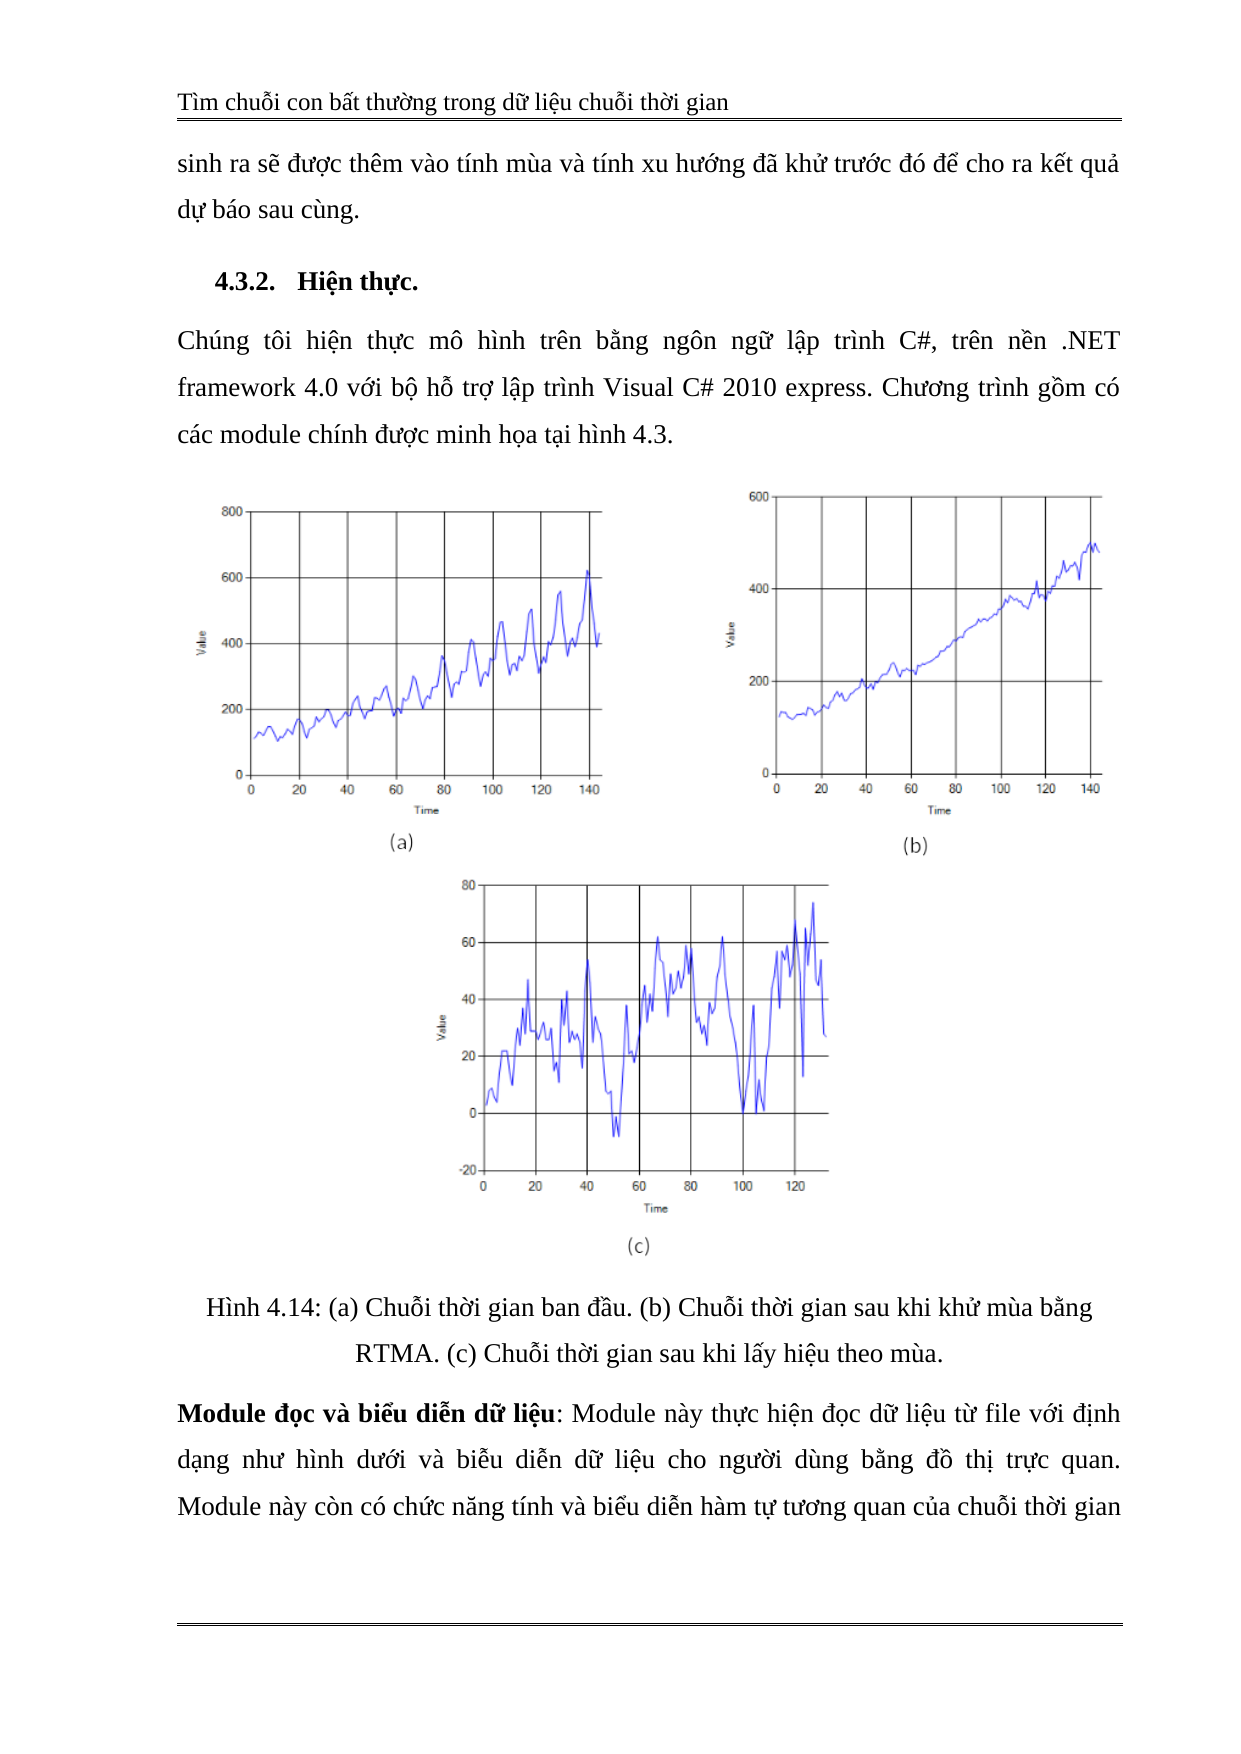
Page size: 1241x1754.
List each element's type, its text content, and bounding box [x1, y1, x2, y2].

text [177, 1397, 1122, 1521]
text Chúng tôi hiện thực mô hình trên bằng ngôn ngữ lập trình C#, trên nền .NET framework 4.0 với bộ hỗ trợ lập trình Visual C# 2010 express. Chương trình gồm có các module chính được minh họa tại hình 4.3. [177, 324, 1122, 449]
subtitle Hiện thực. [214, 265, 1122, 296]
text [177, 147, 1122, 225]
